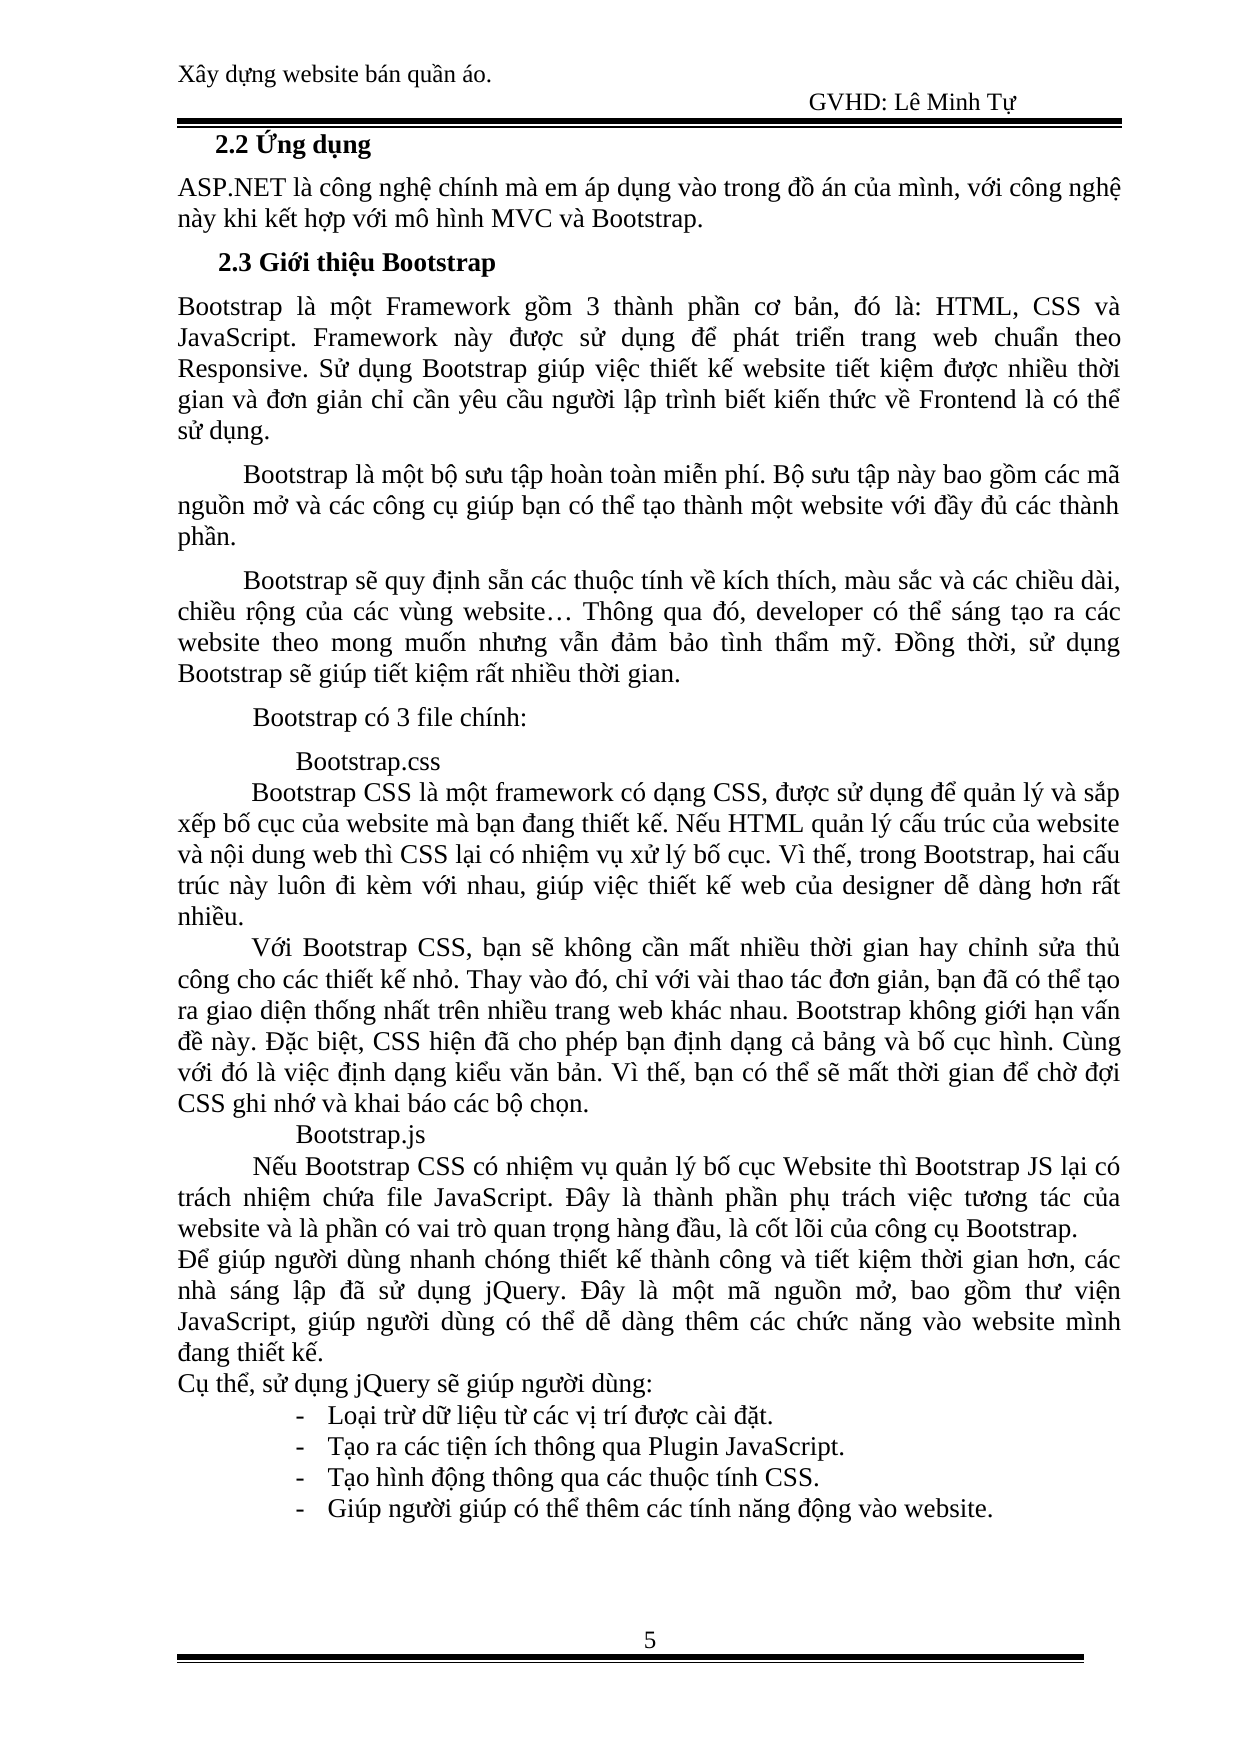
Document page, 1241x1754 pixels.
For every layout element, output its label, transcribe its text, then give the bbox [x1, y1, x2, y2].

text Bootstrap CSS là một framework có dạng CSS, được sử dụng để quản lý và sắp xếp bố cục của website mà bạn đang thiết kế. Nếu HTML quản lý cấu trúc của website và nội dung web thì CSS lại có nhiệm vụ xử lý bố cục. Vì thế, trong Bootstrap, hai cấu trúc này luôn đi kèm với nhau, giúp việc thiết kế web của designer dễ dàng hơn rất nhiều. [177, 776, 1122, 932]
text Với Bootstrap CSS, bạn sẽ không cần mất nhiều thời gian hay chỉnh sửa thủ công cho các thiết kế nhỏ. Thay vào đó, chỉ với vài thao tác đơn giản, bạn đã có thể tạo ra giao diện thống nhất trên nhiều trang web khác nhau. Bootstrap không giới hạn vấn đề này. Đặc biệt, CSS hiện đã cho phép bạn định dạng cả bảng và bố cục hình. Cùng với đó là việc định dạng kiểu văn bản. Vì thế, bạn có thể sẽ mất thời gian để chờ đợi CSS ghi nhớ và khai báo các bộ chọn. [177, 932, 1122, 1118]
text Bootstrap có 3 file chính: [177, 701, 1122, 732]
text Bootstrap sẽ quy định sẵn các thuộc tính về kích thích, màu sắc và các chiều dài, chiều rộng của các vùng website… Thông qua đó, developer có thể sáng tạo ra các website theo mong muốn nhưng vẫn đảm bảo tình thẩm mỹ. Đồng thời, sử dụng Bootstrap sẽ giúp tiết kiệm rất nhiều thời gian. [177, 564, 1122, 688]
list Tạo hình động thông qua các thuộc tính CSS. [177, 1461, 1122, 1492]
text 2.3 Giới thiệu Bootstrap [177, 246, 1122, 277]
text Bootstrap là một bộ sưu tập hoàn toàn miễn phí. Bộ sưu tập này bao gồm các mã nguồn mở và các công cụ giúp bạn có thể tạo thành một website với đầy đủ các thành phần. [177, 458, 1122, 551]
list Loại trừ dữ liệu từ các vị trí được cài đặt. [177, 1399, 1122, 1430]
text Bootstrap.css [295, 745, 1122, 776]
text Cụ thể, sử dụng jQuery sẽ giúp người dùng: [177, 1368, 1122, 1399]
text ASP.NET là công nghệ chính mà em áp dụng vào trong đồ án của mình, với công nghệ này khi kết hợp với mô hình MVC và Bootstrap. [177, 171, 1122, 234]
list Giúp người giúp có thể thêm các tính năng động vào website. [177, 1492, 1122, 1523]
text 2.2 Ứng dụng [177, 128, 1122, 159]
text Bootstrap là một Framework gồm 3 thành phần cơ bản, đó là: HTML, CSS và JavaScript. Framework này được sử dụng để phát triển trang web chuẩn theo Responsive. Sử dụng Bootstrap giúp việc thiết kế website tiết kiệm được nhiều thời gian và đơn giản chỉ cần yêu cầu người lập trình biết kiến thức về Frontend là có thể sử dụng. [177, 290, 1122, 446]
text Nếu Bootstrap CSS có nhiệm vụ quản lý bố cục Website thì Bootstrap JS lại có trách nhiệm chứa file JavaScript. Đây là thành phần phụ trách việc tương tác của website và là phần có vai trò quan trọng hàng đầu, là cốt lõi của công cụ Bootstrap. [177, 1149, 1122, 1243]
text Để giúp người dùng nhanh chóng thiết kế thành công và tiết kiệm thời gian hơn, các nhà sáng lập đã sử dụng jQuery. Đây là một mã nguồn mở, bao gồm thư viện JavaScript, giúp người dùng có thể dễ dàng thêm các chức năng vào website mình đang thiết kế. [177, 1243, 1122, 1368]
list Tạo ra các tiện ích thông qua Plugin JavaScript. [177, 1430, 1122, 1461]
text Bootstrap.js [295, 1118, 1122, 1149]
